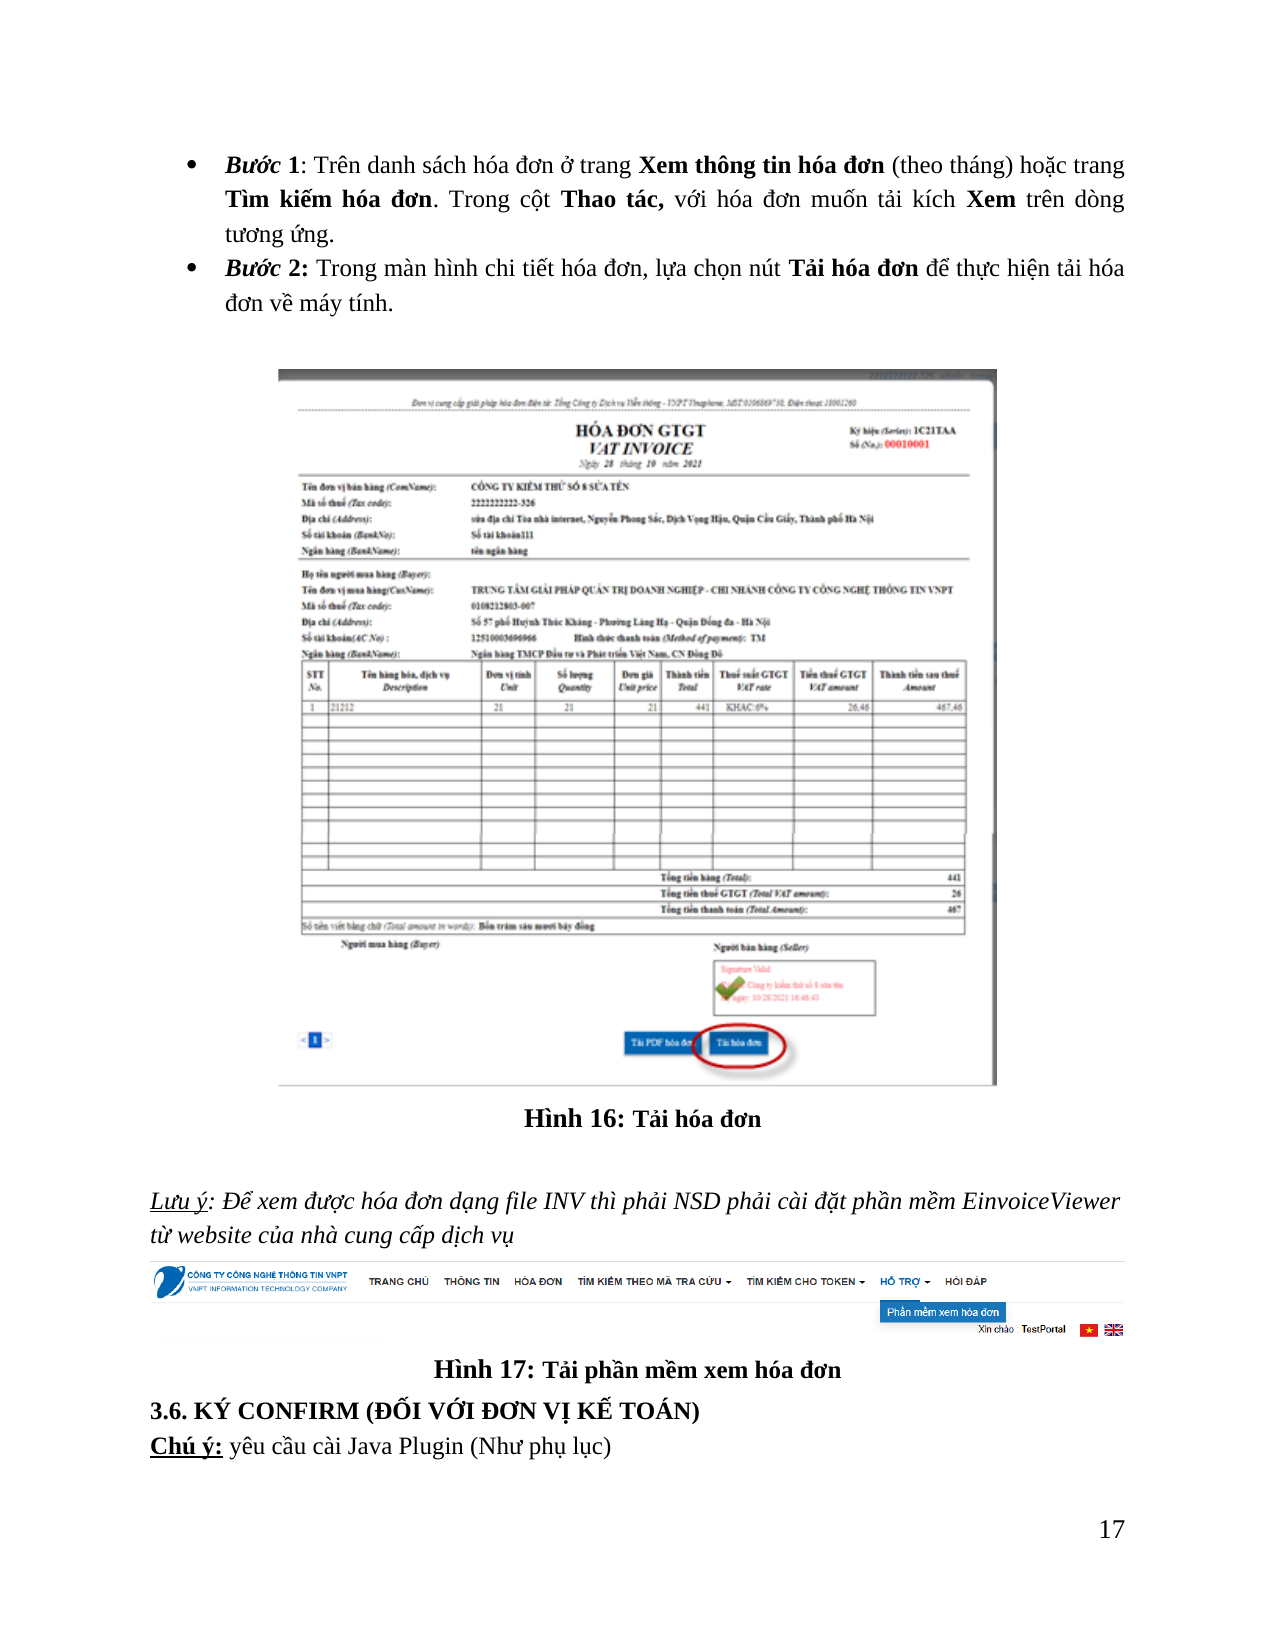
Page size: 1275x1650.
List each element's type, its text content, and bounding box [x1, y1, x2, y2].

list Bước 1: Trên danh sách hóa đơn ở trang Xem thông tin hóa đơn (theo tháng) hoặc trang Tìm kiếm hóa đơn. Trong cột Thao tác, với hóa đơn muốn tải kích Xem trên dòng tương ứng. [187, 150, 1125, 248]
picture [150, 1261, 1125, 1341]
list Bước 2: Trong màn hình chi tiết hóa đơn, lựa chọn nút Tải hóa đơn để thực hiện tải hóa đơn về máy tính. [187, 253, 1125, 317]
text Lưu ý: Để xem được hóa đơn dạng file INV thì phải NSD phải cài đặt phần mềm EinvoiceViewer từ website của nhà cung cấp dịch vụ [150, 1186, 1125, 1249]
picture [278, 369, 997, 1090]
text Chú ý: yêu cầu cài Java Plugin (Như phụ lục) [150, 1431, 1125, 1460]
text Hình 17: Tải phần mềm xem hóa đơn [150, 1353, 1125, 1384]
subtitle 3.6. KÝ CONFIRM (ĐỐI VỚI ĐƠN VỊ KẾ TOÁN) [150, 1396, 1125, 1425]
text Hình 16: Tải hóa đơn [160, 1102, 1125, 1133]
